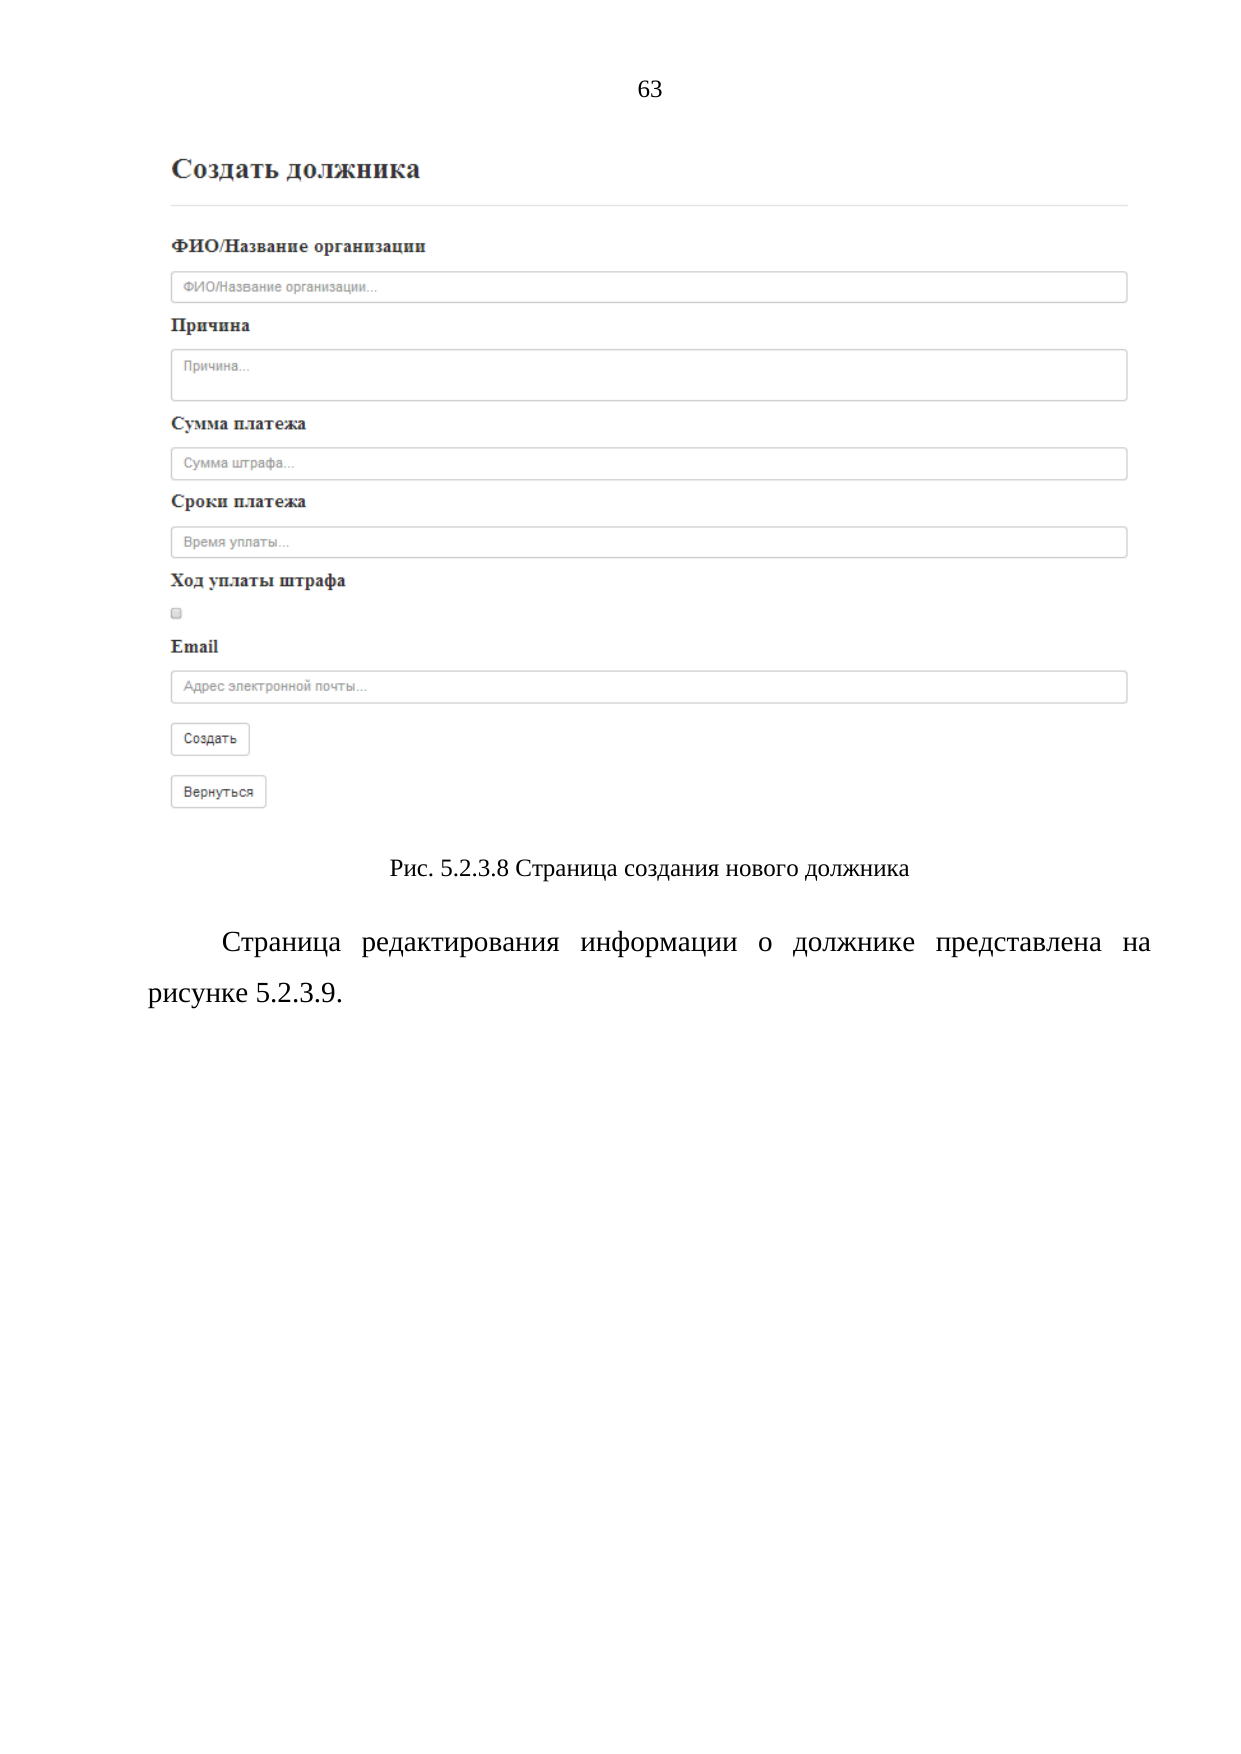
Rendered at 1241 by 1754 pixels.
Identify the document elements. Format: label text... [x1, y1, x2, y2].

picture [148, 131, 1152, 839]
text Страница редактирования информации о должнике представлена на рисунке 5.2.3.9. [148, 924, 1152, 1008]
text Рис. 5.2.3.8 Страница создания нового должника [148, 853, 1152, 881]
